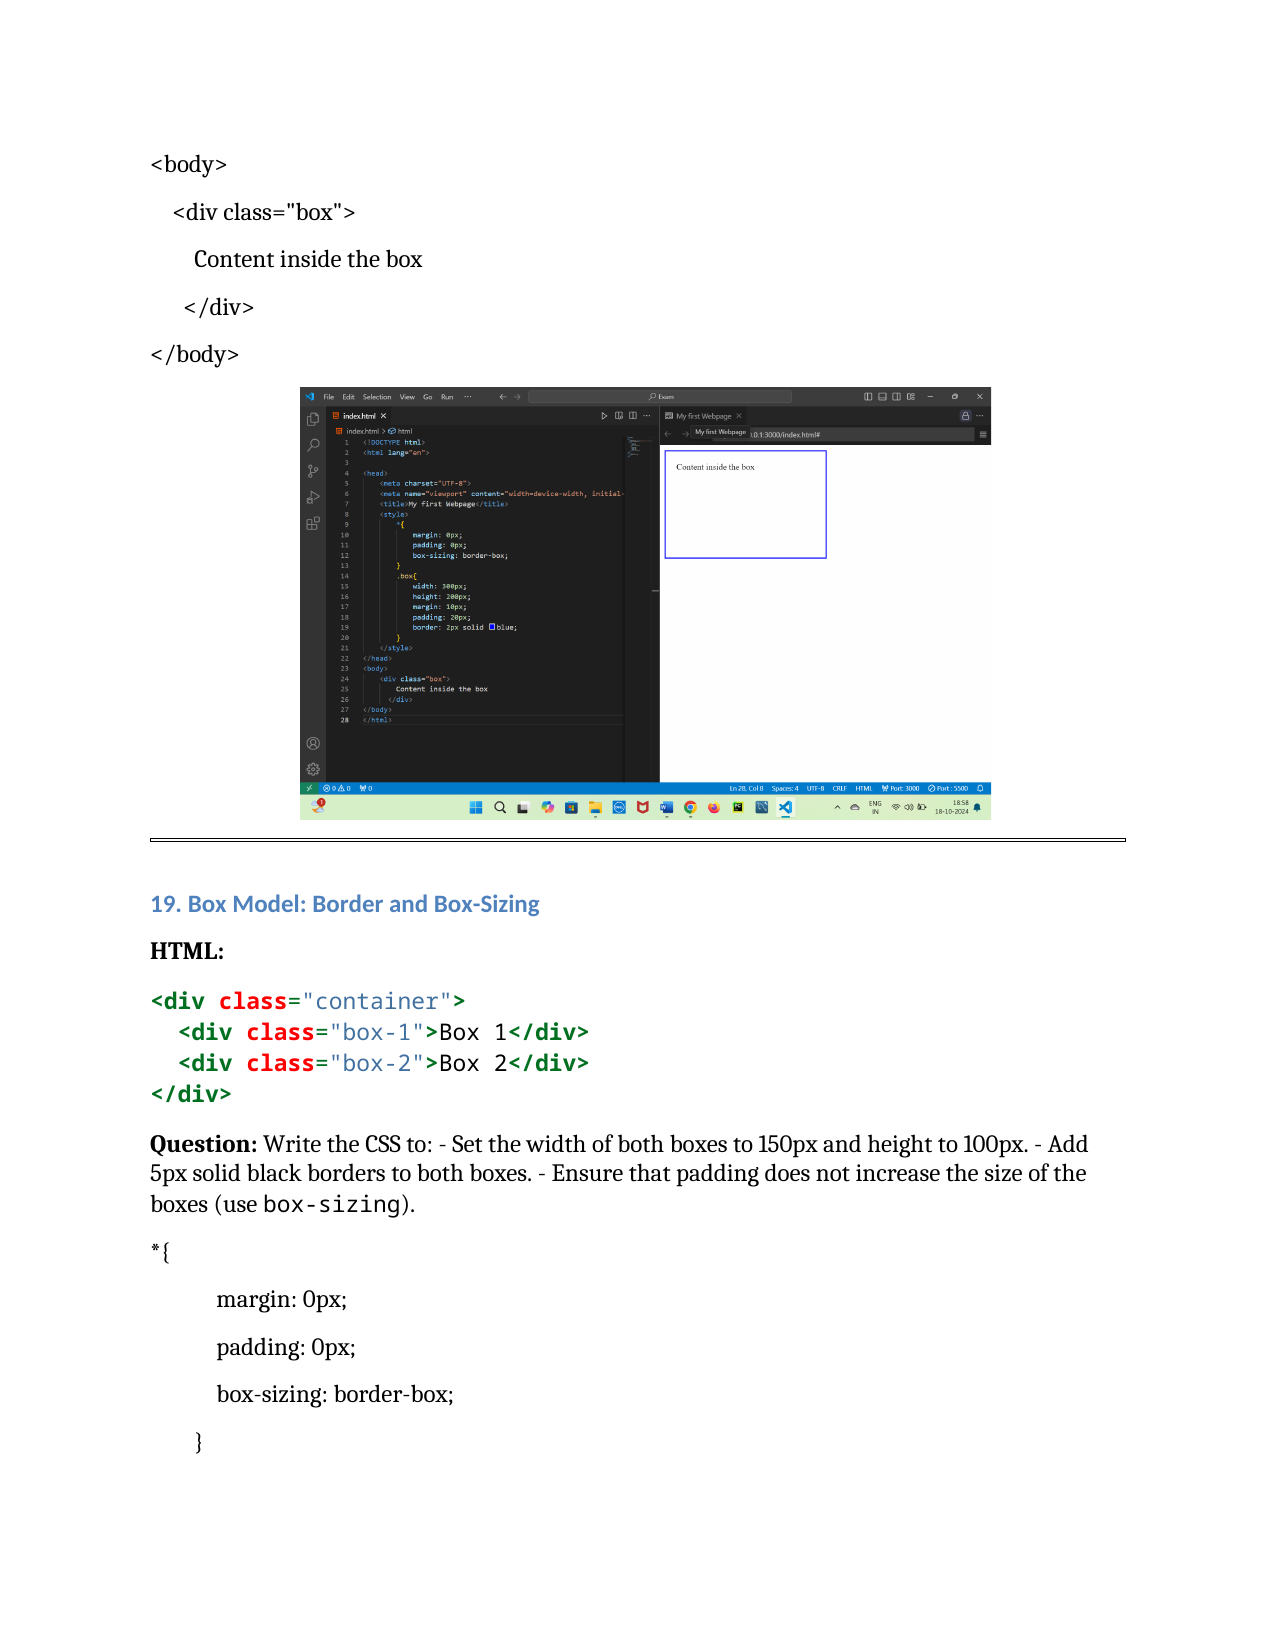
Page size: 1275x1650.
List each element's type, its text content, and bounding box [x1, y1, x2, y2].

text margin: 0px; [150, 1285, 1125, 1314]
text padding: 0px; [150, 1333, 1125, 1362]
text HTML: [150, 937, 1125, 966]
text } [150, 1428, 1125, 1457]
text <div class="container"> <div class="box-1">Box 1</div> <div class="box-2">Box 2</div> </div> [150, 984, 1125, 1109]
picture [300, 387, 992, 820]
text </div> [150, 292, 1125, 321]
text box-sizing: border-box; [150, 1380, 1125, 1409]
text </body> [150, 340, 1125, 369]
text <body> [150, 150, 1125, 179]
text <div class="box"> [150, 197, 1125, 226]
text *{ [150, 1238, 1125, 1267]
text Content inside the box [150, 245, 1125, 274]
subtitle 19. Box Model: Border and Box-Sizing [150, 888, 1125, 918]
text Question: Write the CSS to: - Set the width of both boxes to 150px and height to 100px. - Add 5px solid black borders to both boxes. - Ensure that padding does not increase the size of the boxes (use box-sizing). [150, 1130, 1125, 1219]
